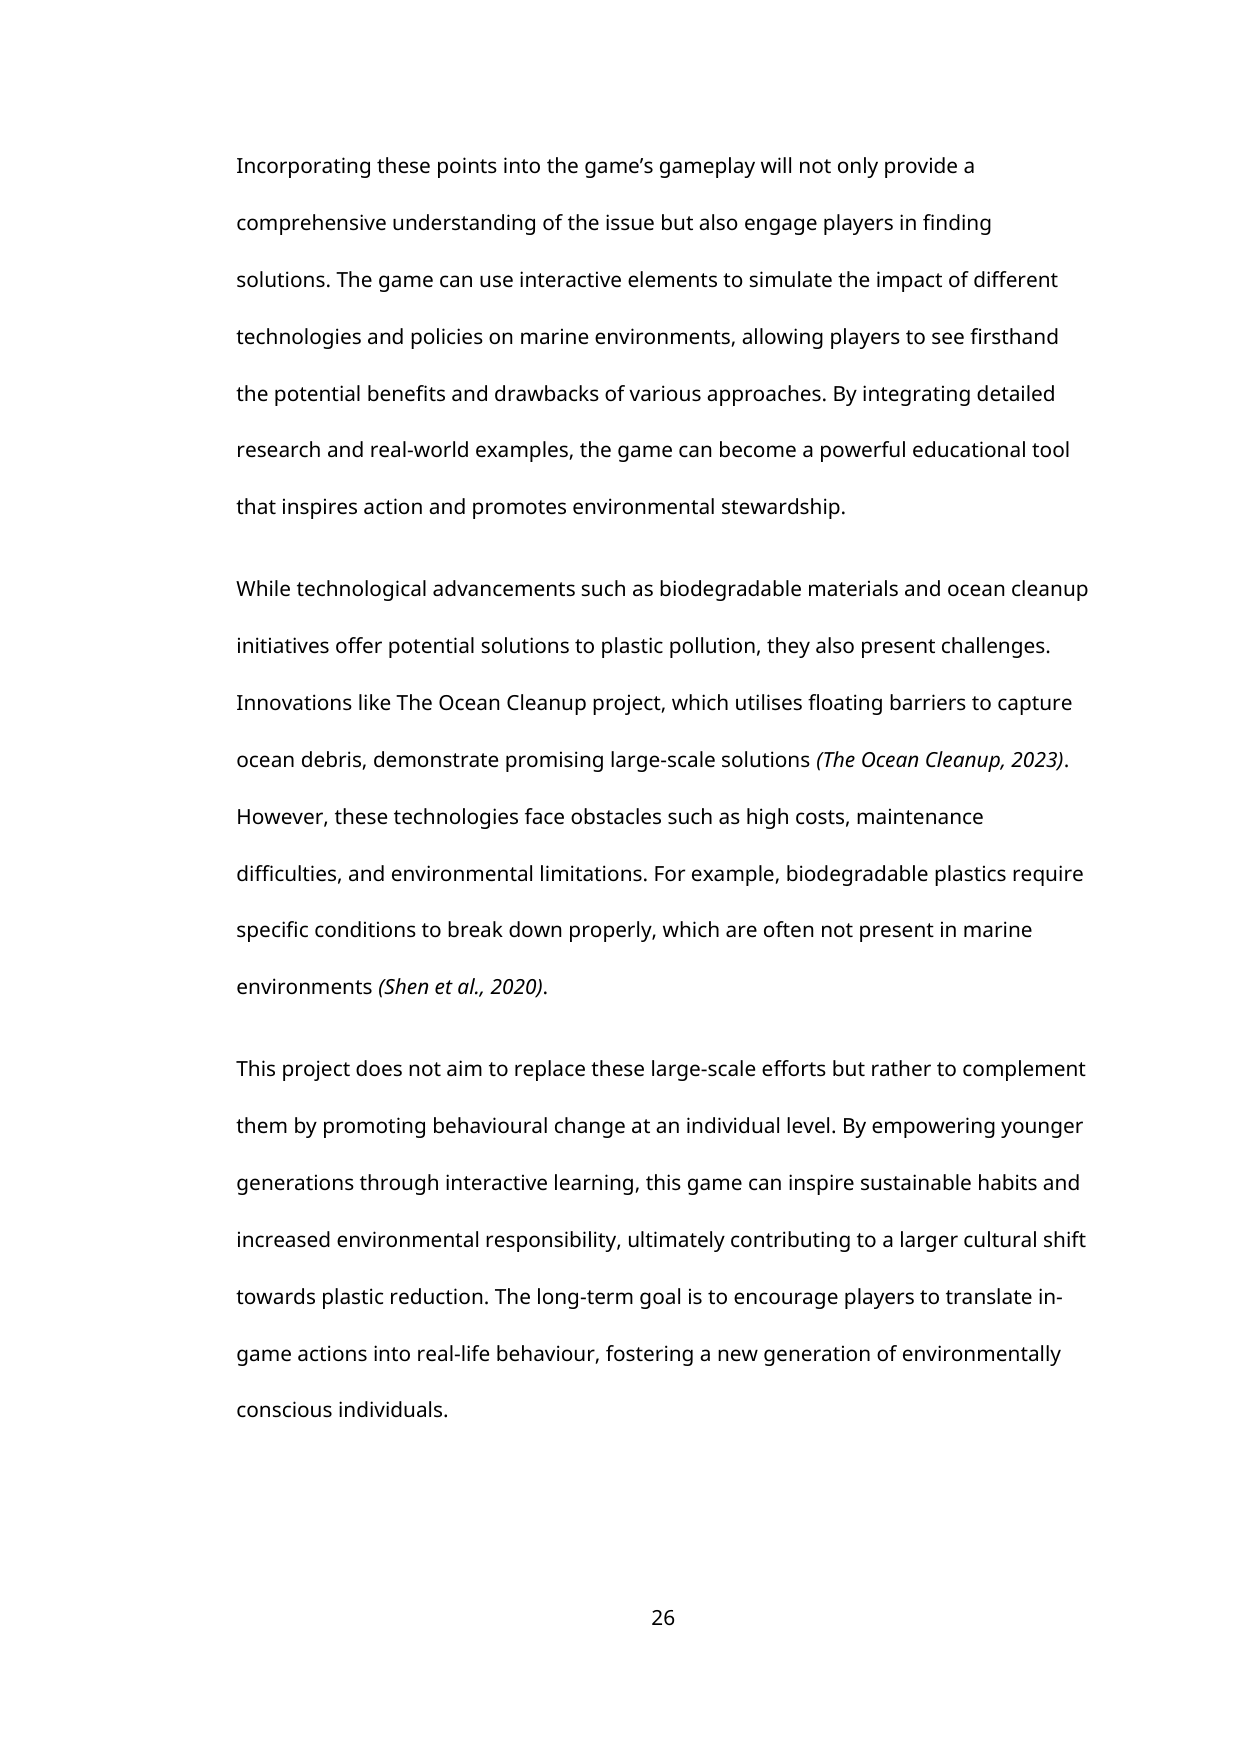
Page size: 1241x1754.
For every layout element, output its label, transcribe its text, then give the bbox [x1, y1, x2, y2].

text While technological advancements such as biodegradable materials and ocean cleanup initiatives offer potential solutions to plastic pollution, they also present challenges. Innovations like The Ocean Cleanup project, which utilises floating barriers to capture ocean debris, demonstrate promising large-scale solutions (The Ocean Cleanup, 2023). However, these technologies face obstacles such as high costs, maintenance difficulties, and environmental limitations. For example, biodegradable plastics require specific conditions to break down properly, which are often not present in marine environments (Shen et al., 2020). [236, 574, 1090, 1001]
text This project does not aim to replace these large-scale efforts but rather to complement them by promoting behavioural change at an individual level. By empowering younger generations through interactive learning, this game can inspire sustainable habits and increased environmental responsibility, ultimately contributing to a larger cultural shift towards plastic reduction. The long-term goal is to encourage players to translate in-game actions into real-life behaviour, fostering a new generation of environmentally conscious individuals. [236, 1054, 1090, 1424]
text Incorporating these points into the game’s gameplay will not only provide a comprehensive understanding of the issue but also engage players in finding solutions. The game can use interactive elements to simulate the impact of different technologies and policies on marine environments, allowing players to see firsthand the potential benefits and drawbacks of various approaches. By integrating detailed research and real-world examples, the game can become a powerful educational tool that inspires action and promotes environmental stewardship. [236, 151, 1090, 521]
